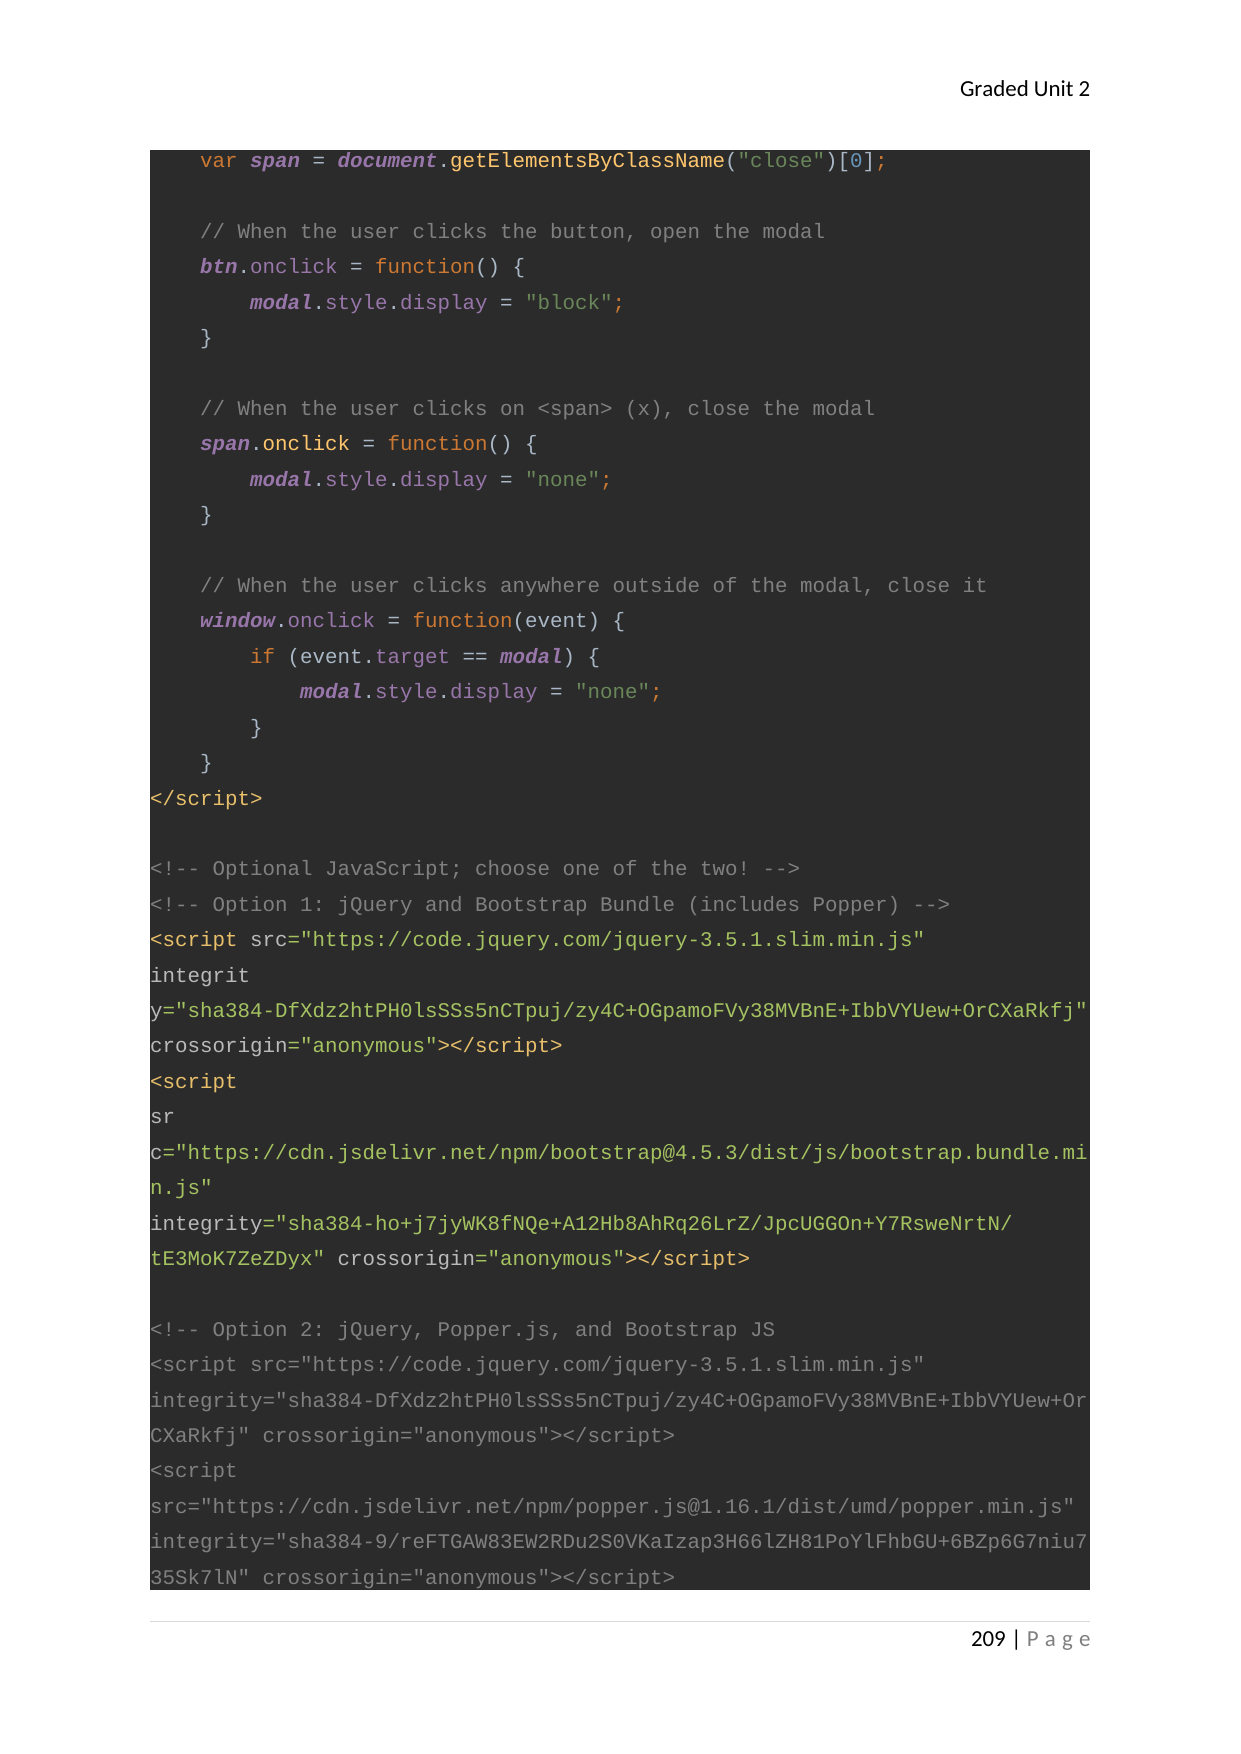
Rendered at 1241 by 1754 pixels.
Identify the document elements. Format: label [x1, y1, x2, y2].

text [150, 150, 1090, 1590]
